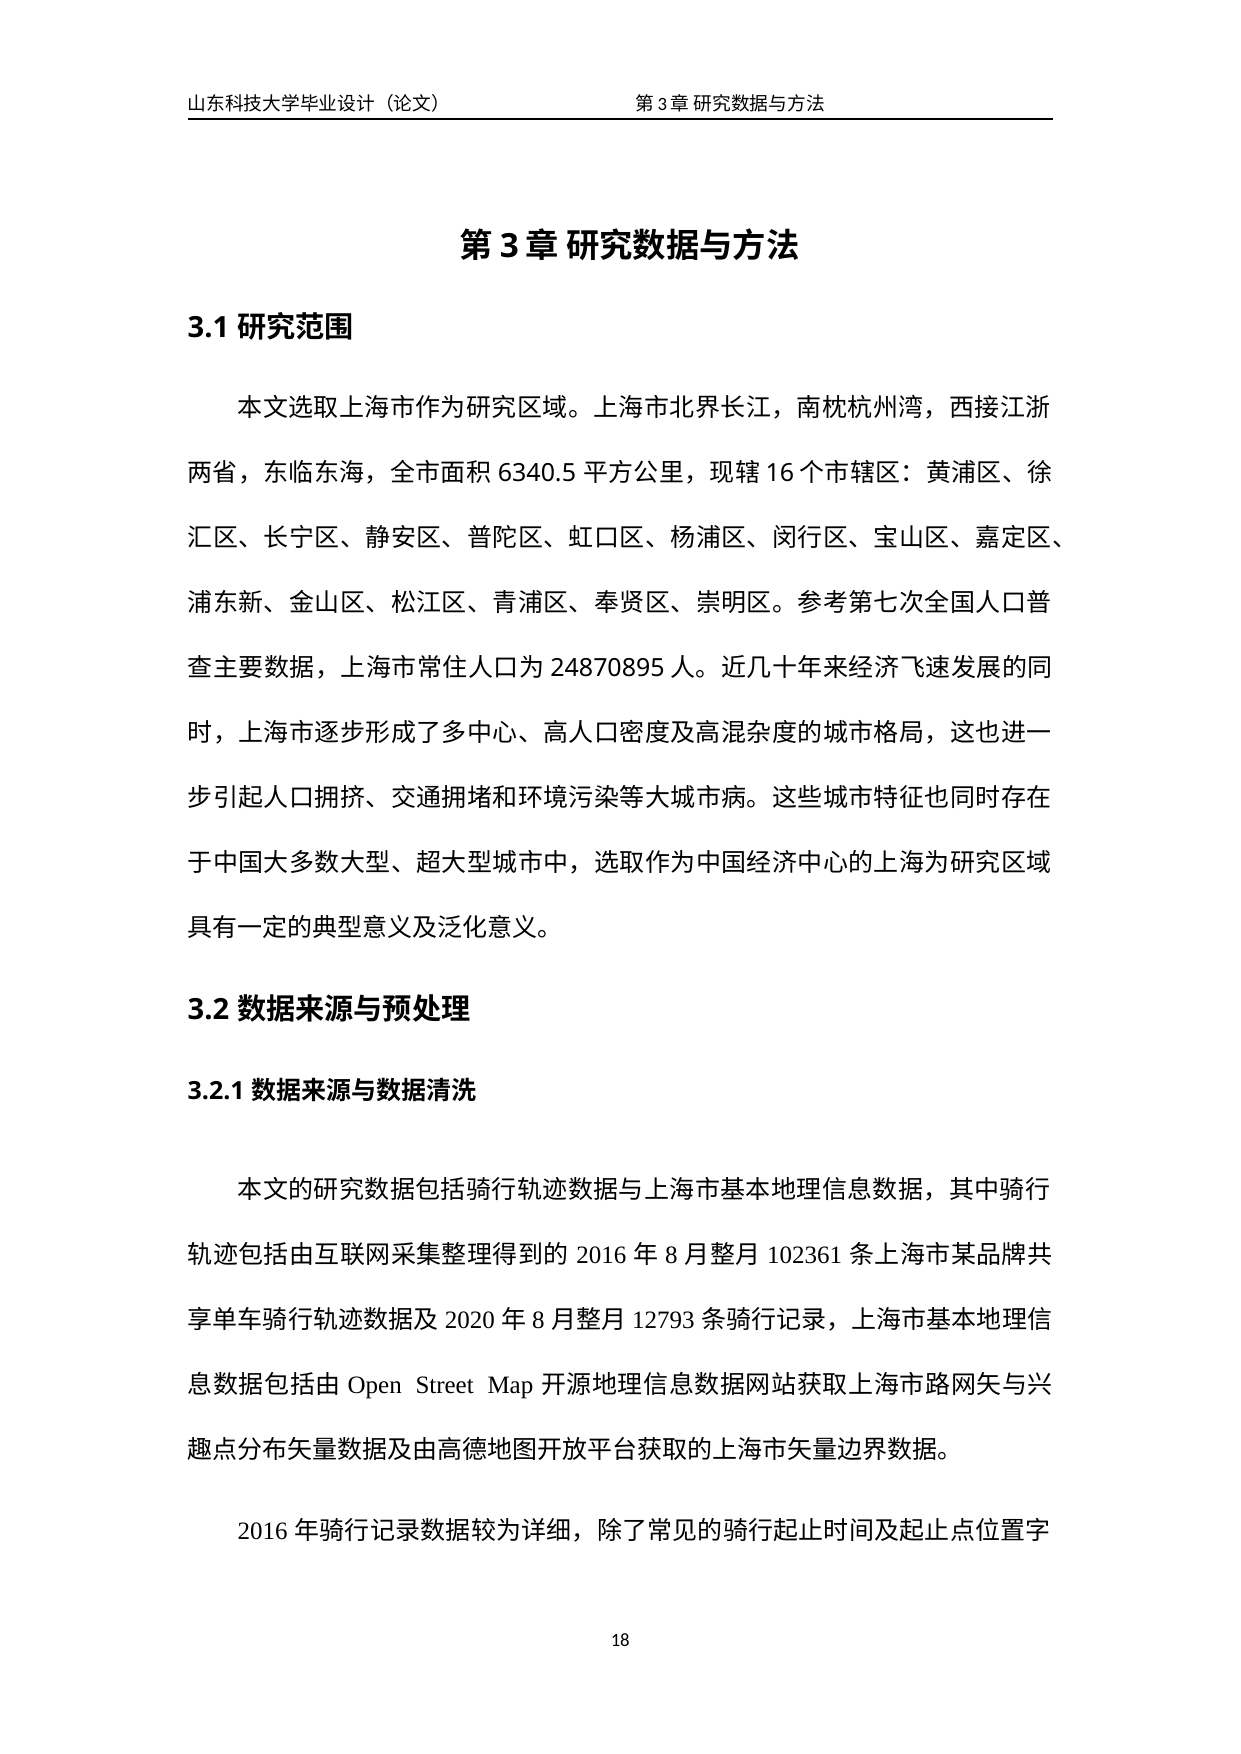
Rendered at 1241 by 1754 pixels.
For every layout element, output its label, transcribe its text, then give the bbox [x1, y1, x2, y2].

text 本文的研究数据包括骑行轨迹数据与上海市基本地理信息数据，其中骑行轨迹包括由互联网采集整理得到的 2016 年 8 月整月 102361 条上海市某品牌共享单车骑行轨迹数据及 2020 年 8 月整月 12793 条骑行记录，上海市基本地理信息数据包括由 Open Street Map 开源地理信息数据网站获取上海市路网矢与兴趣点分布矢量数据及由高德地图开放平台获取的上海市矢量边界数据。 [187, 1155, 1053, 1480]
list 3.1 研究范围 [187, 292, 1053, 357]
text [187, 1496, 1053, 1561]
text 3.2.1 数据来源与数据清洗 [187, 1056, 1053, 1121]
text 本文选取上海市作为研究区域。上海市北界长江，南枕杭州湾，西接江浙两省，东临东海，全市面积 6340.5 平方公里，现辖16个市辖区：黄浦区、徐汇区、长宁区、静安区、普陀区、虹口区、杨浦区、闵行区、宝山区、嘉定区、浦东新、金山区、松江区、青浦区、奉贤区、崇明区。参考第七次全国人口普查主要数据，上海市常住人口为24870895人。近几十年来经济飞速发展的同时，上海市逐步形成了多中心、高人口密度及高混杂度的城市格局，这也进一步引起人口拥挤、交通拥堵和环境污染等大城市病。这些城市特征也同时存在于中国大多数大型、超大型城市中，选取作为中国经济中心的上海为研究区域具有一定的典型意义及泛化意义。 [187, 373, 1053, 958]
text 第3章 研究数据与方法 [187, 211, 1053, 276]
list 3.2 数据来源与预处理 [187, 974, 1053, 1039]
